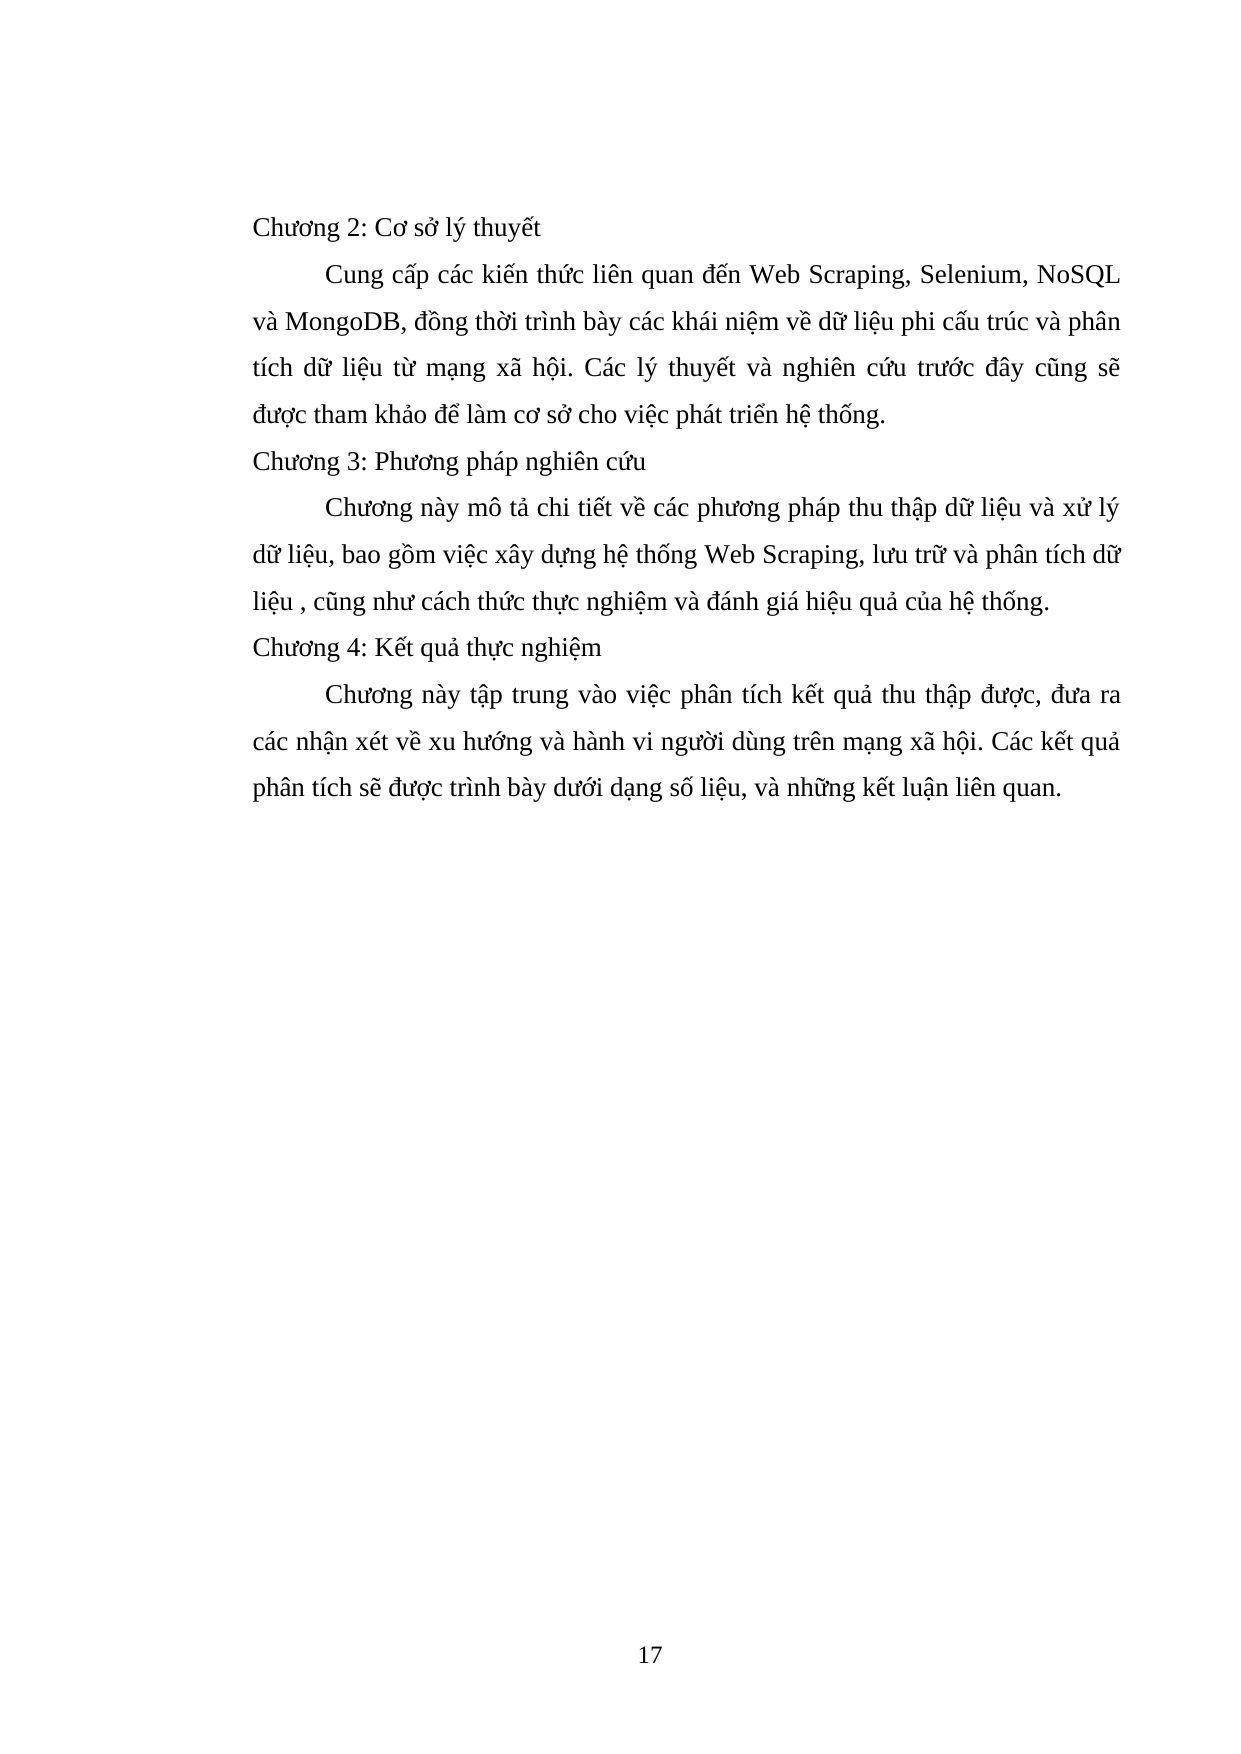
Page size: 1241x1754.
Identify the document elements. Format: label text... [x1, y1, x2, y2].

text Cung cấp các kiến thức liên quan đến Web Scraping, Selenium, NoSQL và MongoDB, đồng thời trình bày các khái niệm về dữ liệu phi cấu trúc và phân tích dữ liệu từ mạng xã hội. Các lý thuyết và nghiên cứu trước đây cũng sẽ được tham khảo để làm cơ sở cho việc phát triển hệ thống. [252, 258, 1122, 429]
text Chương 4: Kết quả thực nghiệm [252, 631, 1122, 663]
text Chương này mô tả chi tiết về các phương pháp thu thập dữ liệu và xử lý dữ liệu, bao gồm việc xây dựng hệ thống Web Scraping, lưu trữ và phân tích dữ liệu , cũng như cách thức thực nghiệm và đánh giá hiệu quả của hệ thống. [252, 491, 1122, 616]
text Chương 3: Phương pháp nghiên cứu [252, 445, 1122, 476]
text Chương 2: Cơ sở lý thuyết [252, 211, 1122, 243]
text Chương này tập trung vào việc phân tích kết quả thu thập được, đưa ra các nhận xét về xu hướng và hành vi người dùng trên mạng xã hội. Các kết quả phân tích sẽ được trình bày dưới dạng số liệu, và những kết luận liên quan. [252, 678, 1122, 803]
